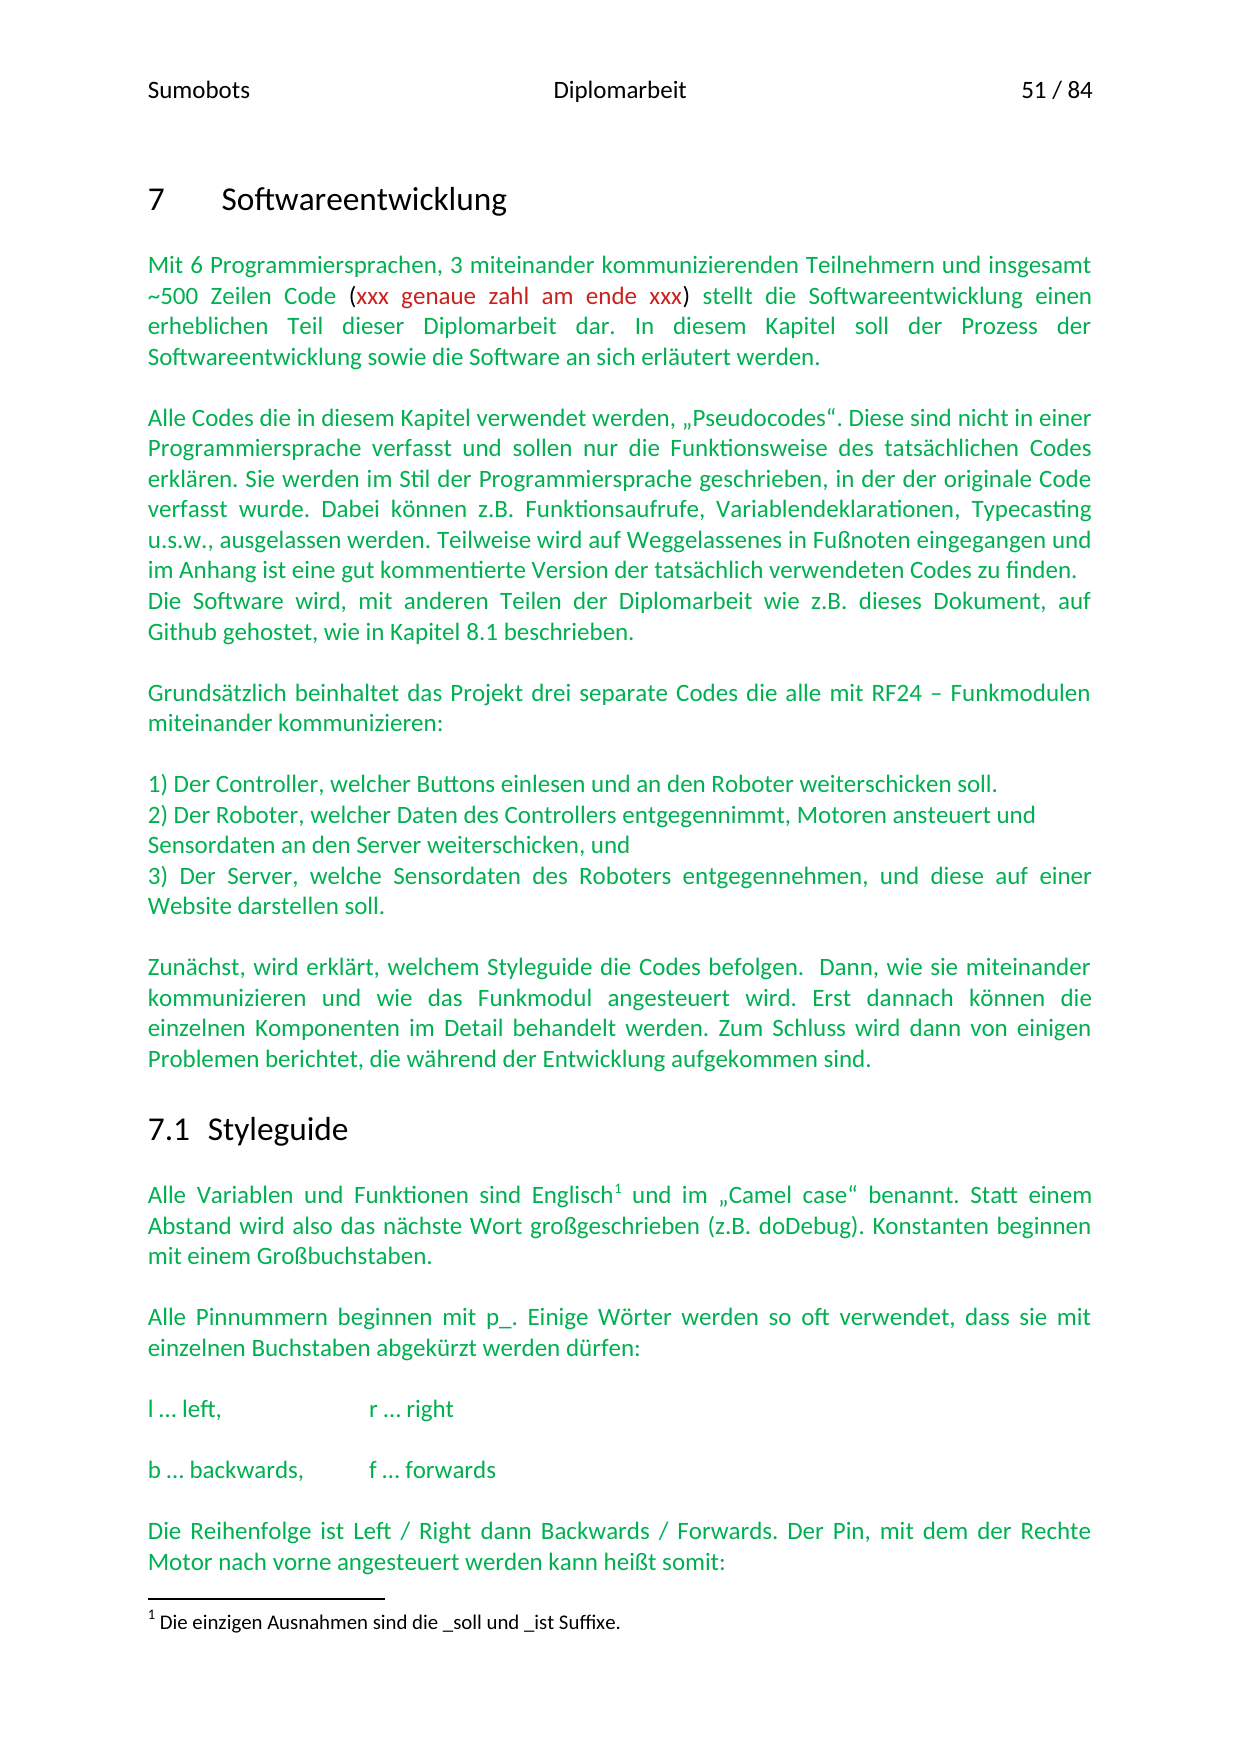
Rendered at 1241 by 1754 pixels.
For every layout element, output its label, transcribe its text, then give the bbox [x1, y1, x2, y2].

text 3) Der Server, welche Sensordaten des Roboters entgegennehmen, und diese auf einer Website darstellen soll. [148, 860, 1093, 921]
subtitle Softwareentwicklung [148, 178, 1093, 219]
text 1) Der Controller, welcher Buttons einlesen und an den Roboter weiterschicken soll. [148, 768, 1093, 799]
text Mit 6 Programmiersprachen, 3 miteinander kommunizierenden Teilnehmern und insgesamt ~500 Zeilen Code (xxx genaue zahl am ende xxx) stellt die Softwareentwicklung einen erheblichen Teil dieser Diplomarbeit dar. In diesem Kapitel soll der Prozess der Softwareentwicklung sowie die Software an sich erläutert werden. [148, 249, 1093, 371]
text Die Reihenfolge ist Left / Right dann Backwards / Forwards. Der Pin, mit dem der Rechte Motor nach vorne angesteuert werden kann heißt somit: [148, 1515, 1093, 1576]
text Grundsätzlich beinhaltet das Projekt drei separate Codes die alle mit RF24 – Funkmodulen miteinander kommunizieren: [148, 677, 1093, 738]
text 2) Der Roboter, welcher Daten des Controllers entgegennimmt, Motoren ansteuert und Sensordaten an den Server weiterschicken, und [148, 799, 1093, 860]
text Zunächst, wird erklärt, welchem Styleguide die Codes befolgen. Dann, wie sie miteinander kommunizieren und wie das Funkmodul angesteuert wird. Erst dannach können die einzelnen Komponenten im Detail behandelt werden. Zum Schluss wird dann von einigen Problemen berichtet, die während der Entwicklung aufgekommen sind. [148, 951, 1093, 1073]
subtitle Styleguide [148, 1108, 1093, 1149]
text l … left, r … right [148, 1393, 1093, 1423]
text Alle Pinnummern beginnen mit p_. Einige Wörter werden so oft verwendet, dass sie mit einzelnen Buchstaben abgekürzt werden dürfen: [148, 1301, 1093, 1362]
text b … backwards, f … forwards [148, 1454, 1093, 1484]
text Alle Codes die in diesem Kapitel verwendet werden, „Pseudocodes“. Diese sind nicht in einer Programmiersprache verfasst und sollen nur die Funktionsweise des tatsächlichen Codes erklären. Sie werden im Stil der Programmiersprache geschrieben, in der der originale Code verfasst wurde. Dabei können z.B. Funktionsaufrufe, Variablendeklarationen, Typecasting u.s.w., ausgelassen werden. Teilweise wird auf Weggelassenes in Fußnoten eingegangen und im Anhang ist eine gut kommentierte Version der tatsächlich verwendeten Codes zu finden. [148, 402, 1093, 585]
text Die Software wird, mit anderen Teilen der Diplomarbeit wie z.B. dieses Dokument, auf Github gehostet, wie in Kapitel 8.1 beschrieben. [148, 585, 1093, 646]
text Alle Variablen und Funktionen sind Englisch und im „Camel case“ benannt. Statt einem Abstand wird also das nächste Wort großgeschrieben (z.B. doDebug). Konstanten beginnen mit einem Großbuchstaben. [148, 1179, 1093, 1271]
